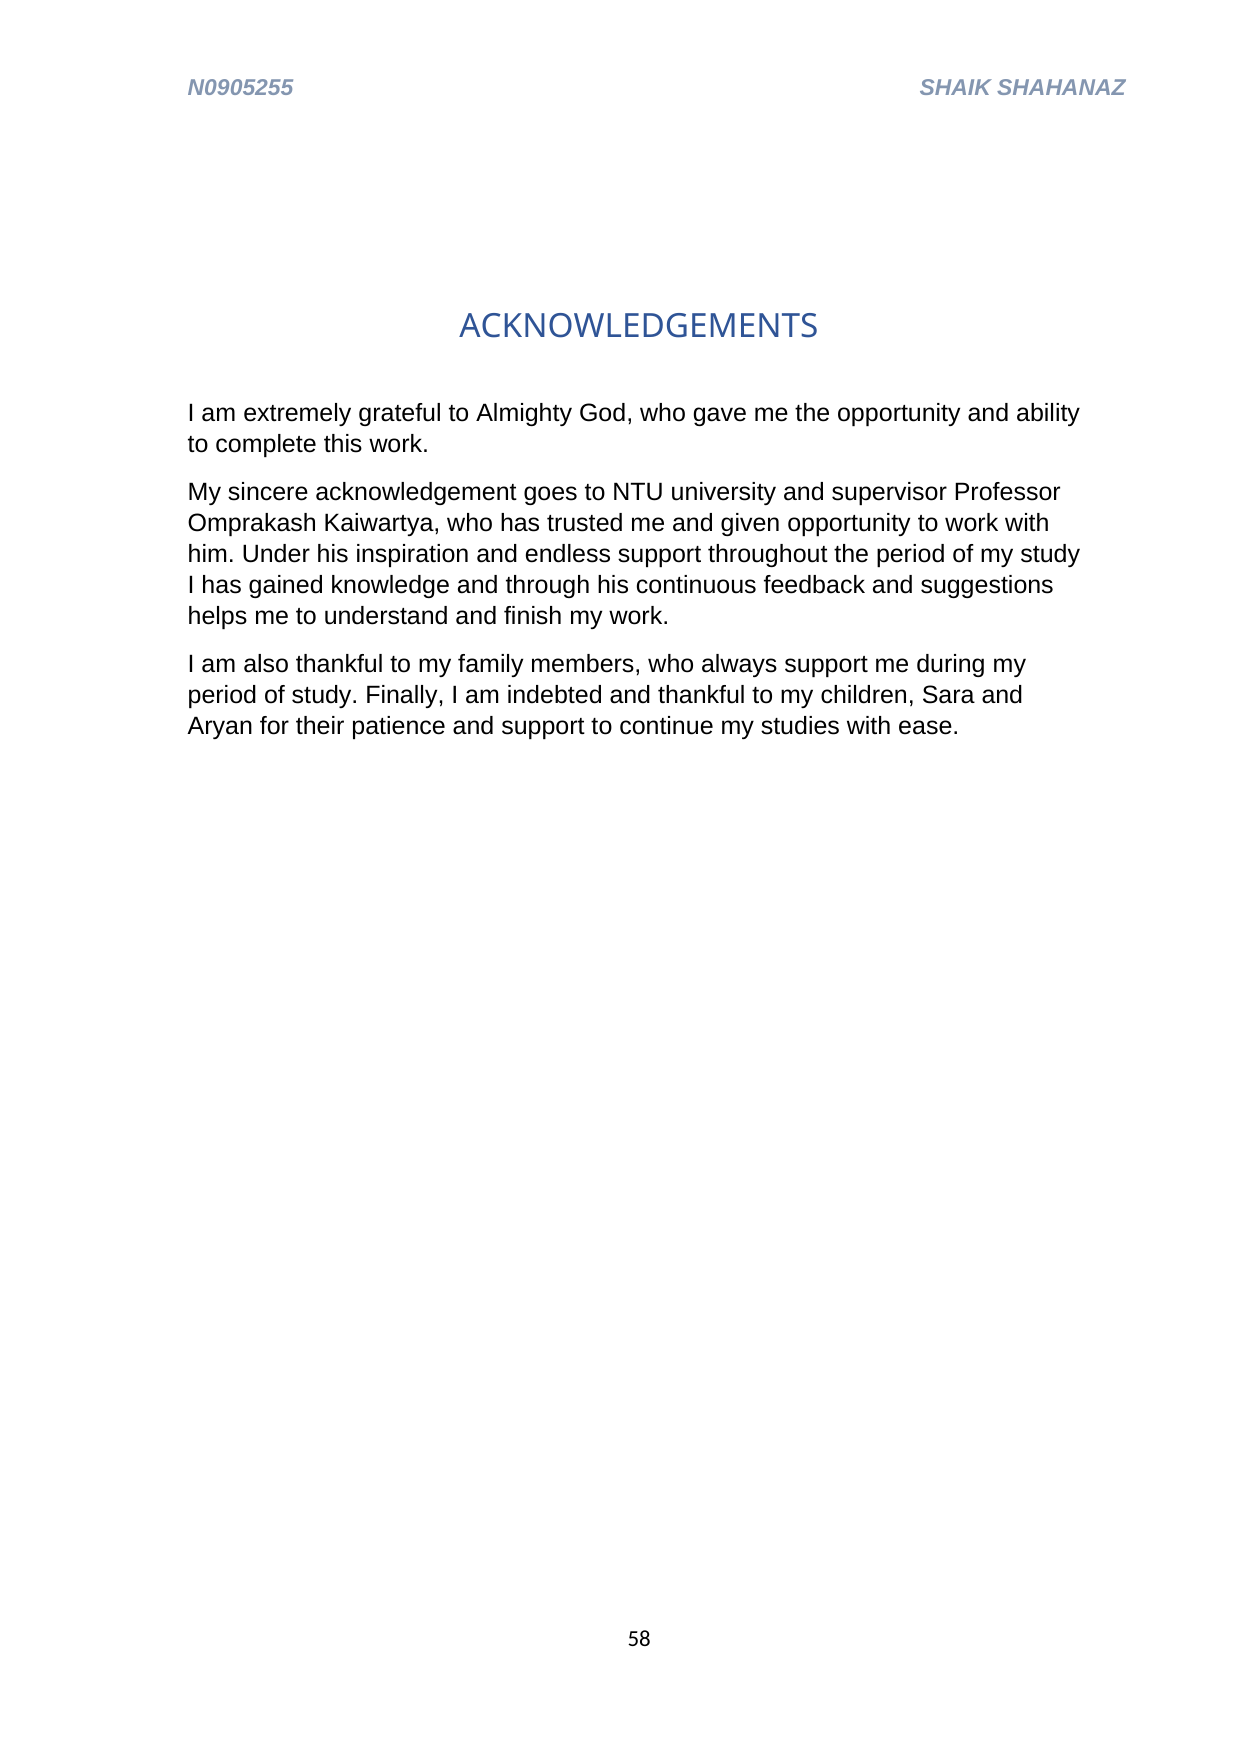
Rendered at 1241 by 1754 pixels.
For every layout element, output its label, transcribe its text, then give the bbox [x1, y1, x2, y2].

text I am extremely grateful to Almighty God, who gave me the opportunity and ability to complete this work. [187, 398, 1090, 458]
text I am also thankful to my family members, who always support me during my period of study. Finally, I am indebted and thankful to my children, Sara and Aryan for their patience and support to continue my studies with ease. [187, 649, 1090, 739]
subtitle ACKNOWLEDGEMENTS [187, 301, 1090, 347]
text My sincere acknowledgement goes to NTU university and supervisor Professor Omprakash Kaiwartya, who has trusted me and given opportunity to work with him. Under his inspiration and endless support throughout the period of my study I has gained knowledge and through his continuous feedback and suggestions helps me to understand and finish my work. [187, 477, 1090, 630]
